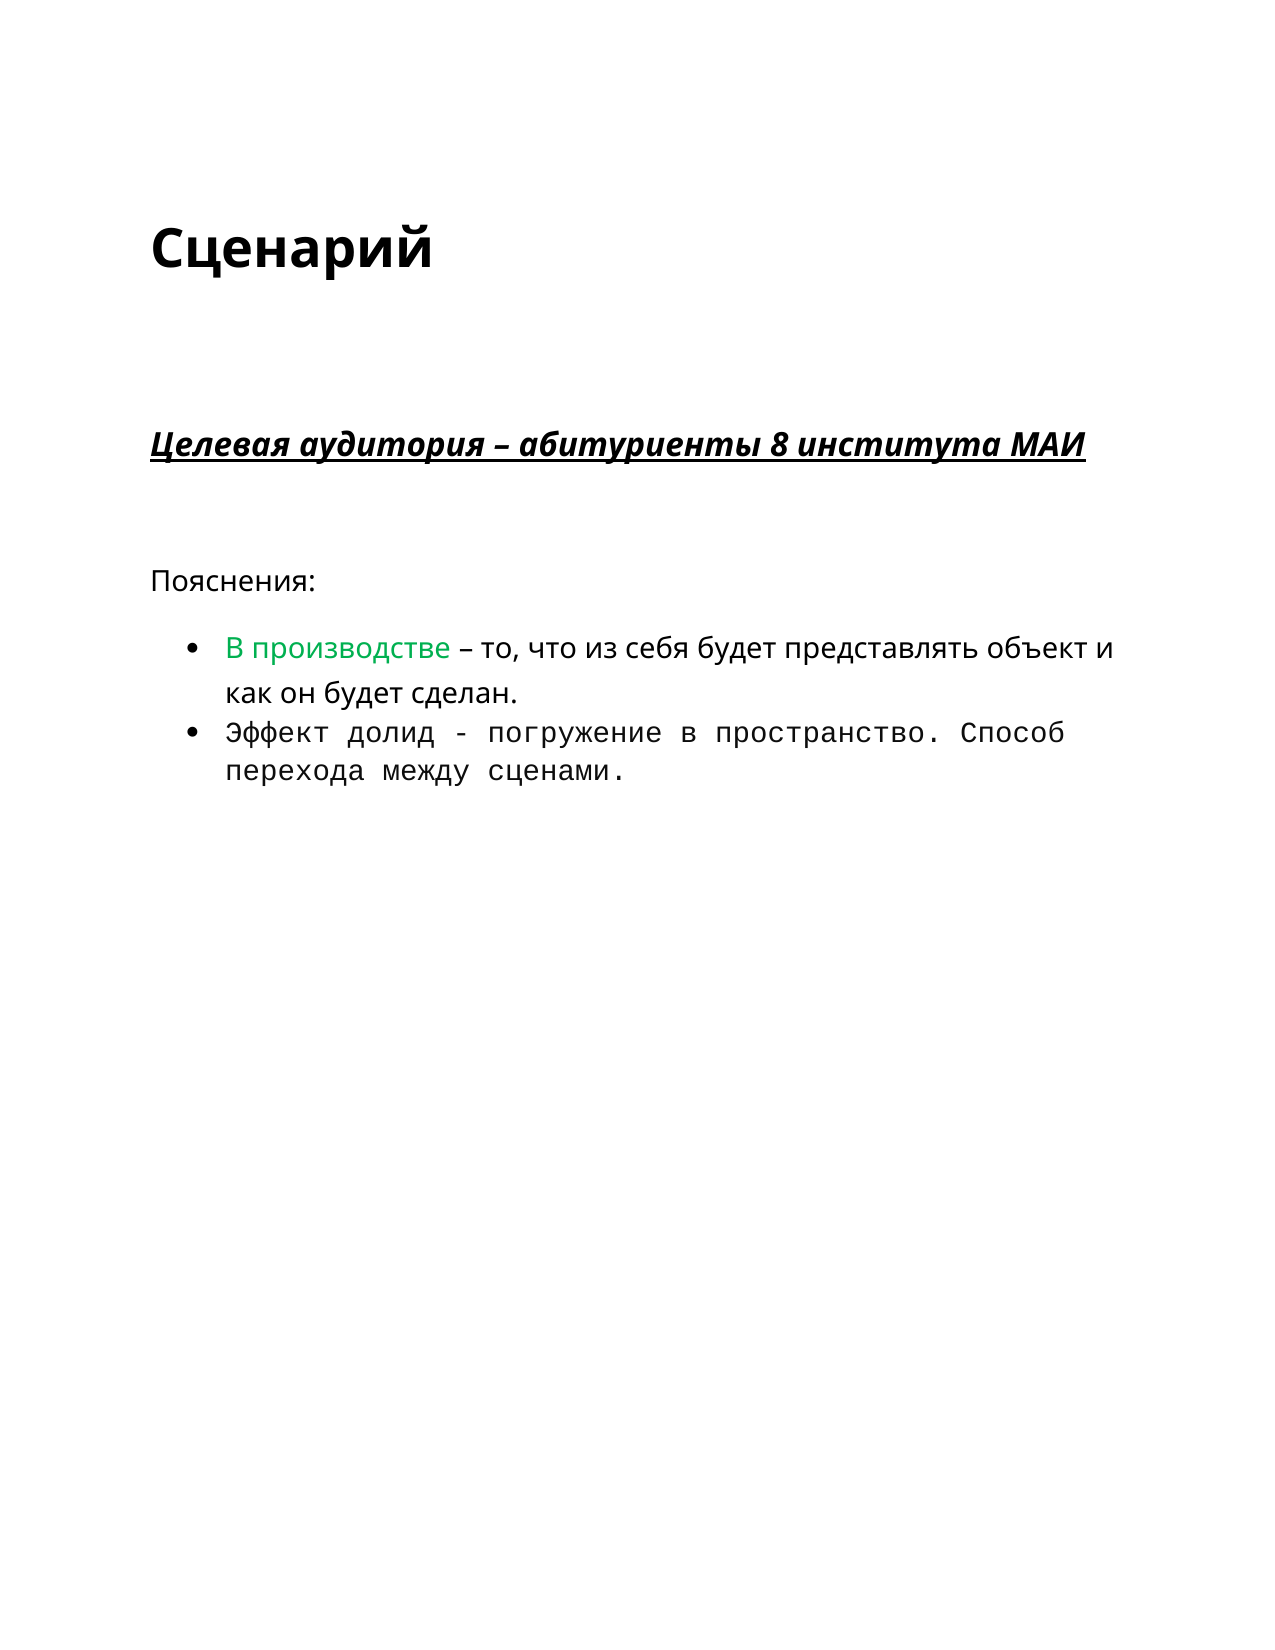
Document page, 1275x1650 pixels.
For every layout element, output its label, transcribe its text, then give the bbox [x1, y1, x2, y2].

text Пояснения: [150, 561, 1125, 600]
list В производстве – то, что из себя будет представлять объект и как он будет сделан. [187, 627, 1125, 712]
list Эффект долид - погружение в пространство. Способ перехода между сценами. [187, 718, 1125, 789]
text Целевая аудитория – абитуриенты 8 института МАИ [150, 421, 1125, 467]
text Сценарий [150, 210, 1125, 284]
